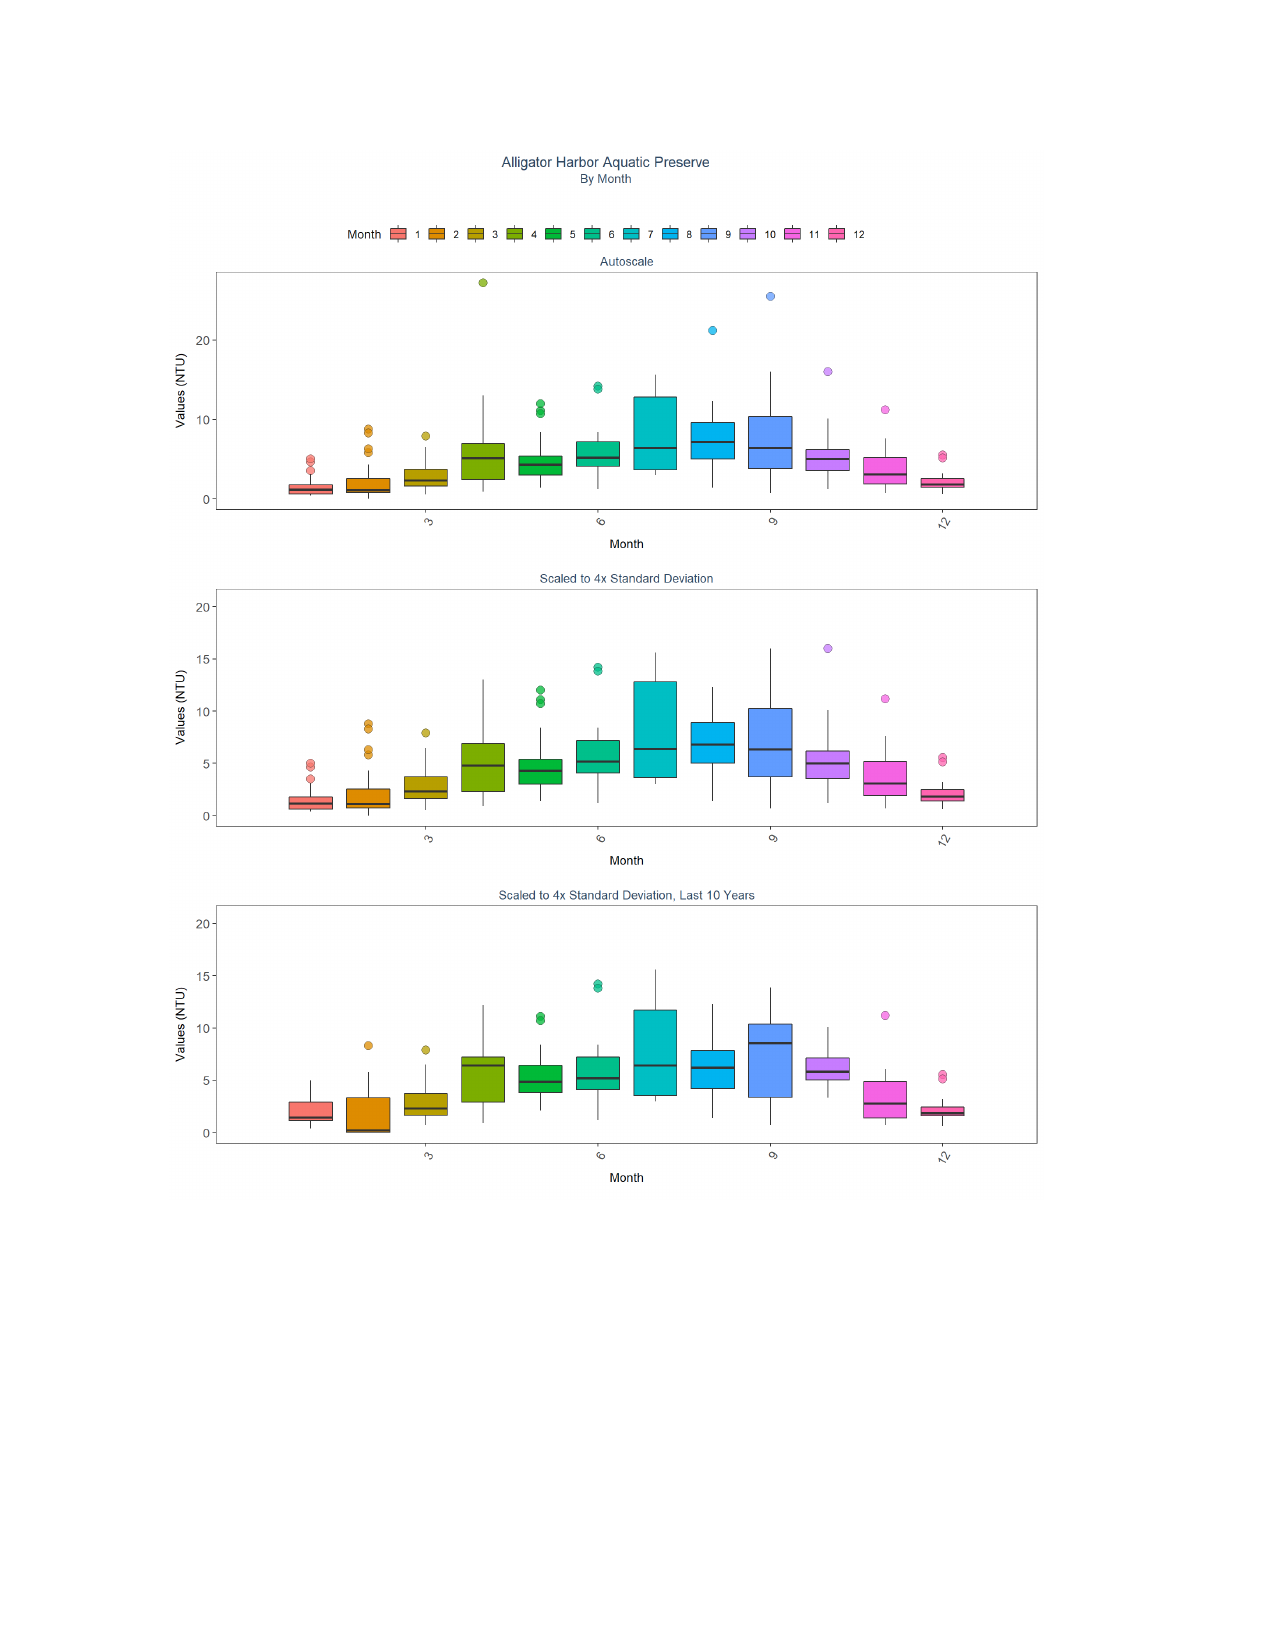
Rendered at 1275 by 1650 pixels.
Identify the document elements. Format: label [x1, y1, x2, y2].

picture [168, 150, 1044, 1200]
